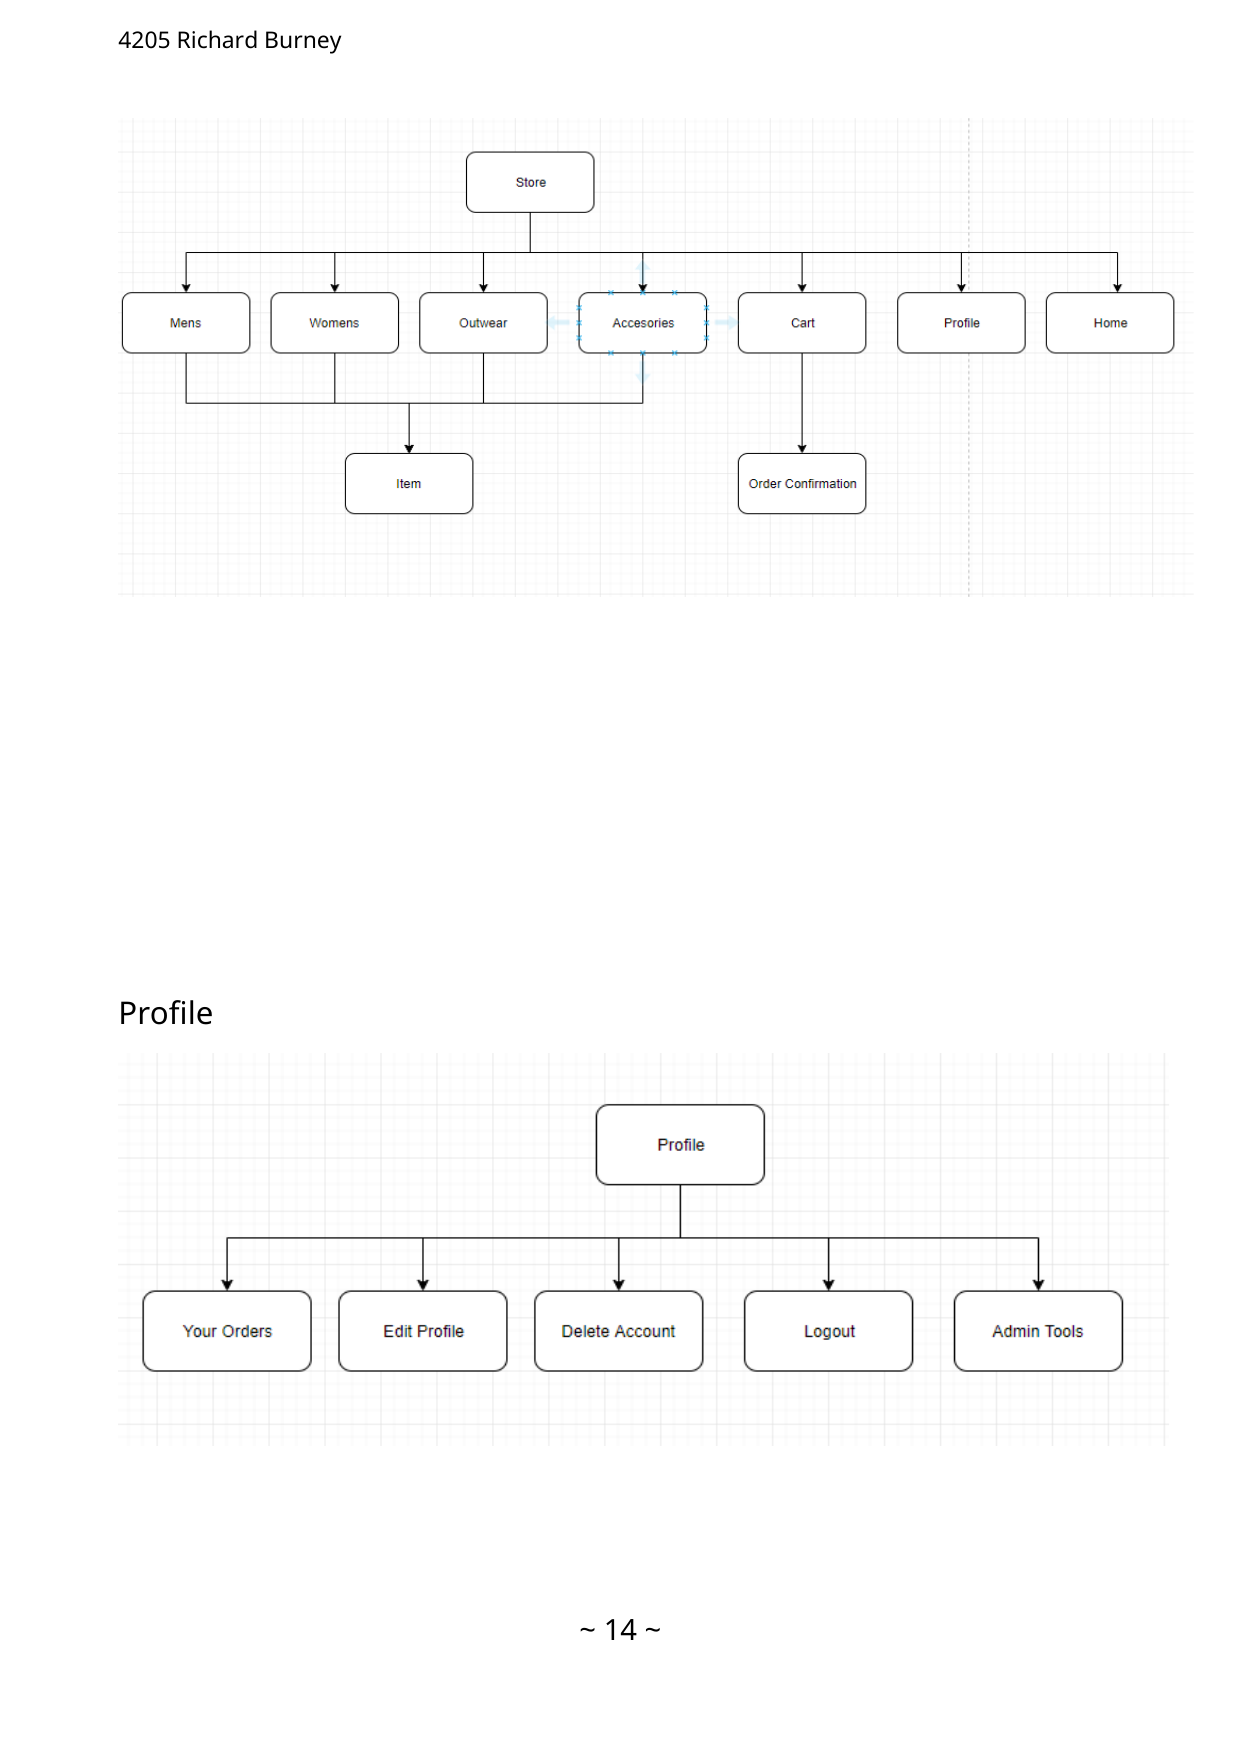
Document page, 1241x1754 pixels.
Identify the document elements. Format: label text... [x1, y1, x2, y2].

text Profile [118, 991, 1122, 1034]
picture [118, 118, 1194, 597]
picture [118, 1053, 1170, 1446]
